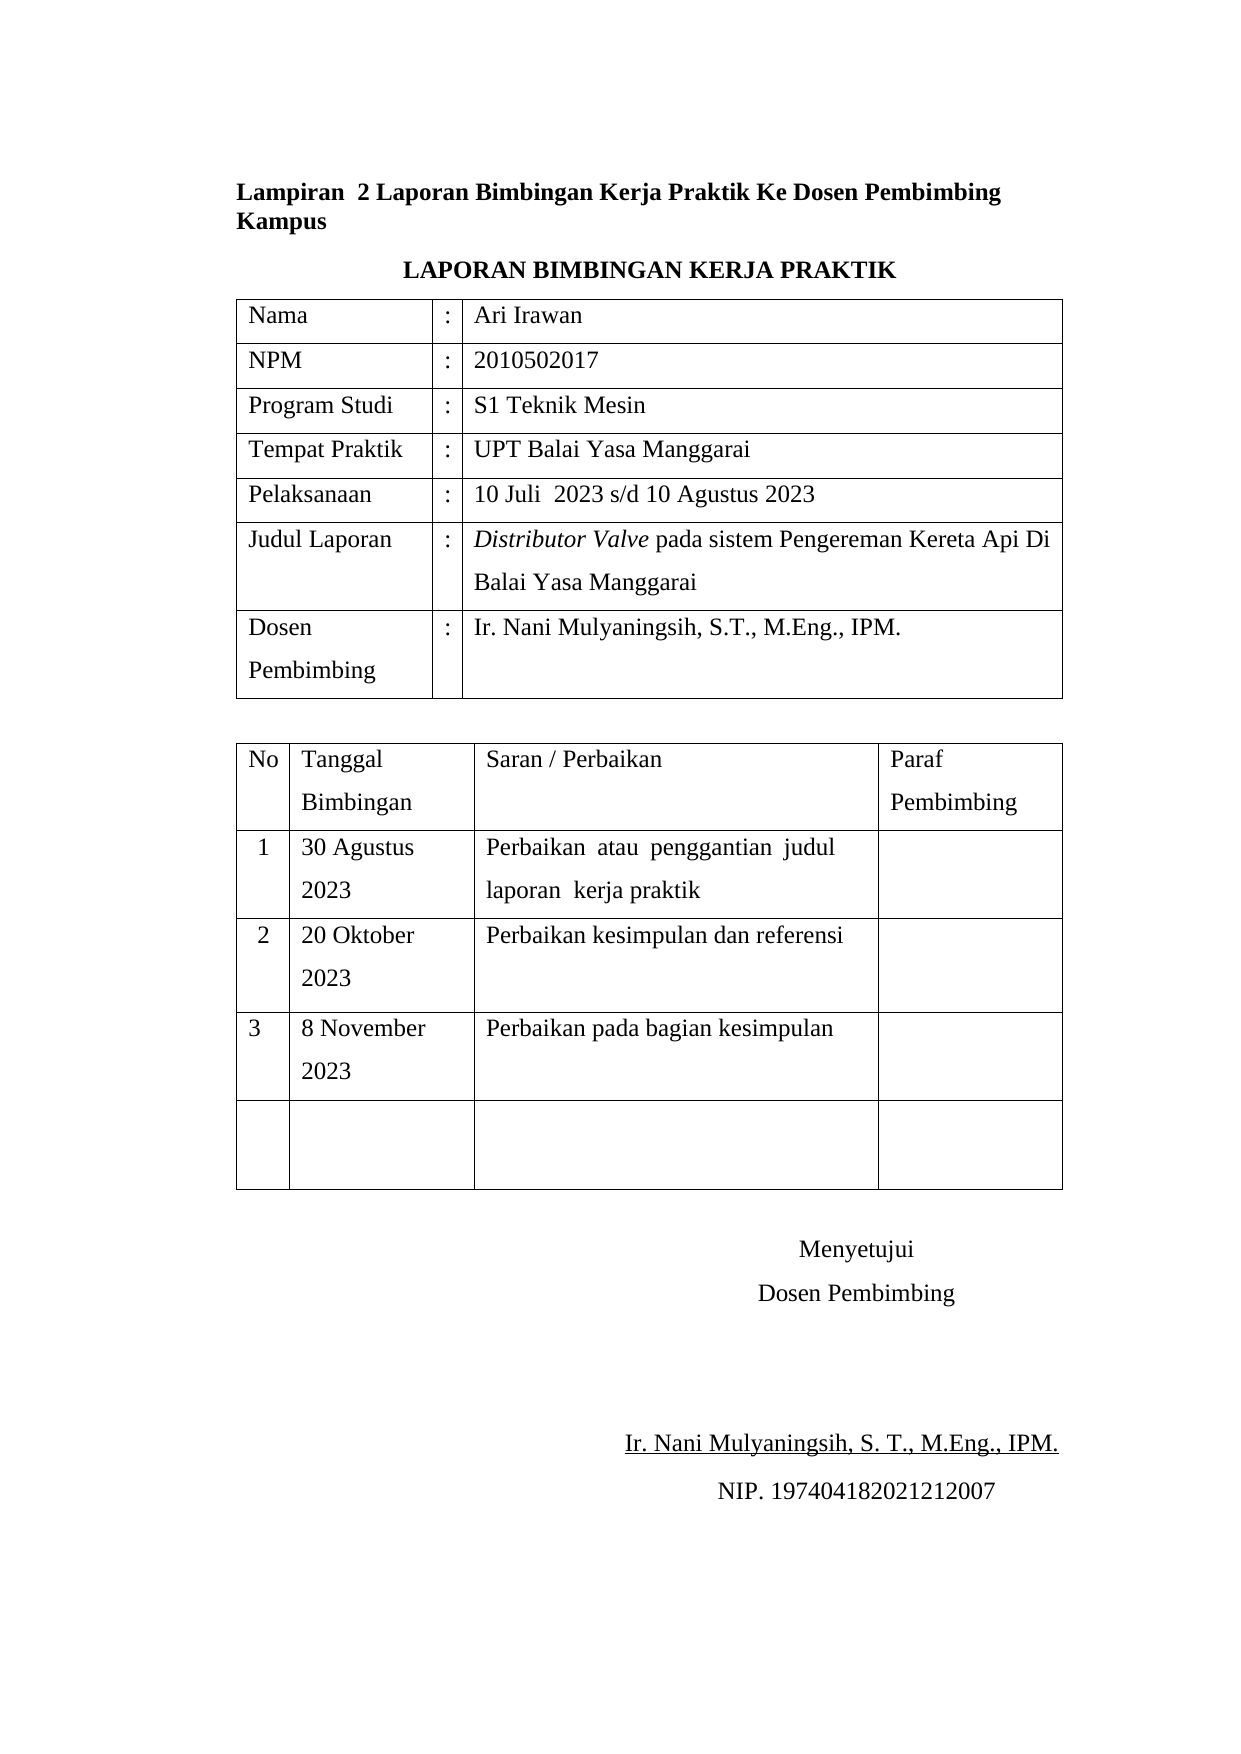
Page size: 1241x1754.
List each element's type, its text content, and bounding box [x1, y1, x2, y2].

table_cell : [433, 523, 462, 610]
table_cell Perbaikan atau penggantian judul laporan kerja praktik [475, 831, 878, 918]
text Ir. Nani Mulyaningsih, S. T., M.Eng., IPM. [620, 1428, 1063, 1457]
table_cell Judul Laporan [237, 523, 432, 610]
table_cell Perbaikan pada bagian kesimpulan [475, 1013, 878, 1100]
table_cell : [433, 479, 462, 522]
table_cell : [433, 344, 462, 388]
text NIP. 197404182021212007 [650, 1476, 1063, 1505]
text LAPORAN BIMBINGAN KERJA PRAKTIK [236, 256, 1063, 284]
table_cell [237, 1101, 289, 1188]
table_header Ari Irawan [463, 300, 1062, 343]
table_cell 20 Oktober 2023 [290, 919, 474, 1012]
table_cell [879, 831, 1062, 918]
table_cell 1 [237, 831, 289, 918]
table_cell NPM [237, 344, 432, 388]
table_cell Tempat Praktik [237, 434, 432, 477]
table_header : [433, 300, 462, 343]
table_header Paraf Pembimbing [879, 744, 1062, 830]
text Menyetujui [650, 1234, 1063, 1263]
table_cell 8 November 2023 [290, 1013, 474, 1100]
table_cell S1 Teknik Mesin [463, 389, 1062, 433]
table_cell [879, 1101, 1062, 1188]
table_header No [237, 744, 289, 830]
table_cell [879, 919, 1062, 1012]
table_cell [475, 1101, 878, 1188]
table_cell Perbaikan kesimpulan dan referensi [475, 919, 878, 1012]
text Dosen Pembimbing [650, 1278, 1063, 1306]
table_cell 3 [237, 1013, 289, 1100]
table_header Tanggal Bimbingan [290, 744, 474, 830]
table_cell : [433, 389, 462, 433]
table_cell 30 Agustus 2023 [290, 831, 474, 918]
table_cell 10 Juli 2023 s/d 10 Agustus 2023 [463, 479, 1062, 522]
table_cell Ir. Nani Mulyaningsih, S.T., M.Eng., IPM. [463, 611, 1062, 698]
text Lampiran 2 Laporan Bimbingan Kerja Praktik Ke Dosen Pembimbing Kampus [236, 177, 1063, 235]
table_cell [879, 1013, 1062, 1100]
table_cell Pelaksanaan [237, 479, 432, 522]
table_cell 2010502017 [463, 344, 1062, 388]
table_cell 2 [237, 919, 289, 1012]
table_cell [290, 1101, 474, 1188]
table_header Nama [237, 300, 432, 343]
table_header Saran / Perbaikan [475, 744, 878, 830]
table_cell Distributor Valve pada sistem Pengereman Kereta Api Di Balai Yasa Manggarai [463, 523, 1062, 610]
table_cell : [433, 611, 462, 698]
table_cell Dosen Pembimbing [237, 611, 432, 698]
table_cell : [433, 434, 462, 477]
table_cell UPT Balai Yasa Manggarai [463, 434, 1062, 477]
table_cell Program Studi [237, 389, 432, 433]
